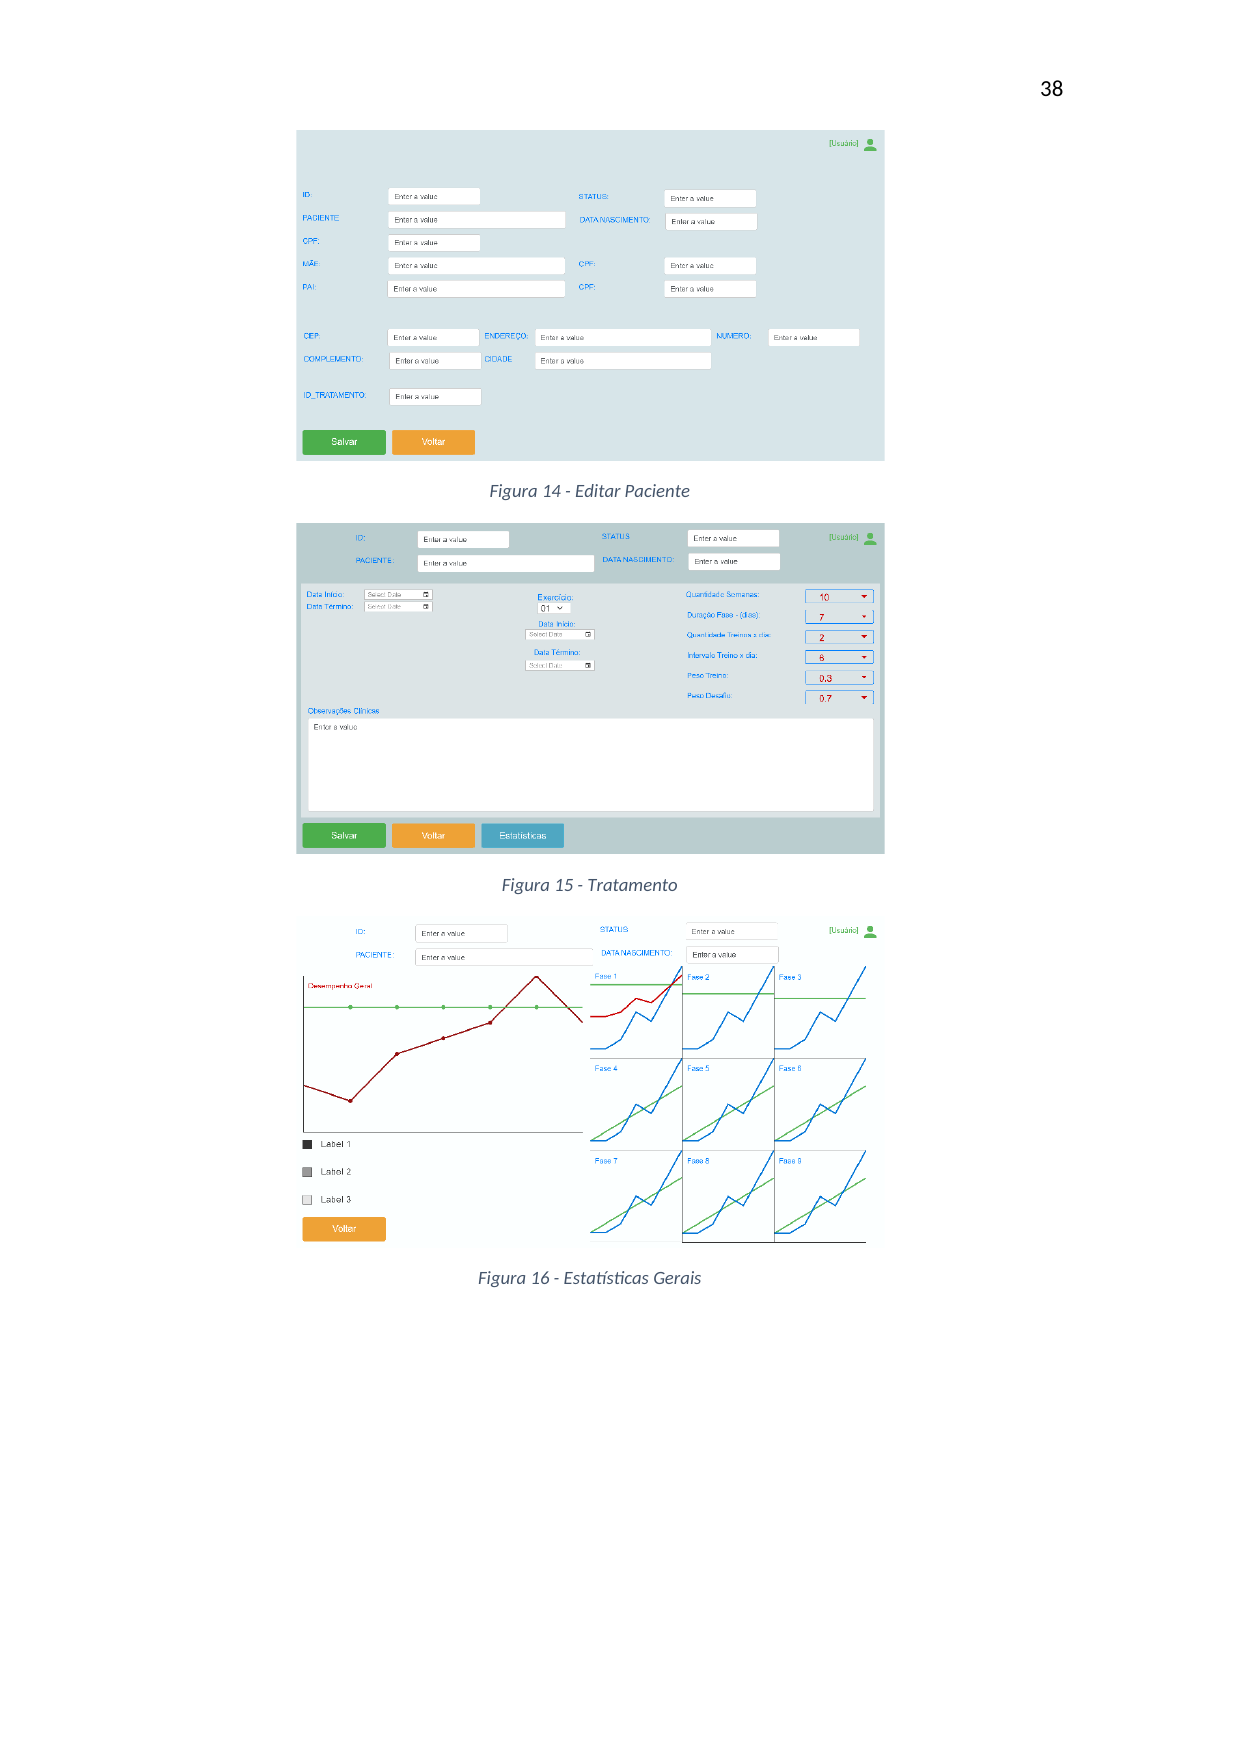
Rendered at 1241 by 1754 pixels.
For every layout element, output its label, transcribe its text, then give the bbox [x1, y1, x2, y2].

picture [296, 523, 885, 854]
picture [296, 130, 885, 461]
picture [296, 916, 885, 1248]
